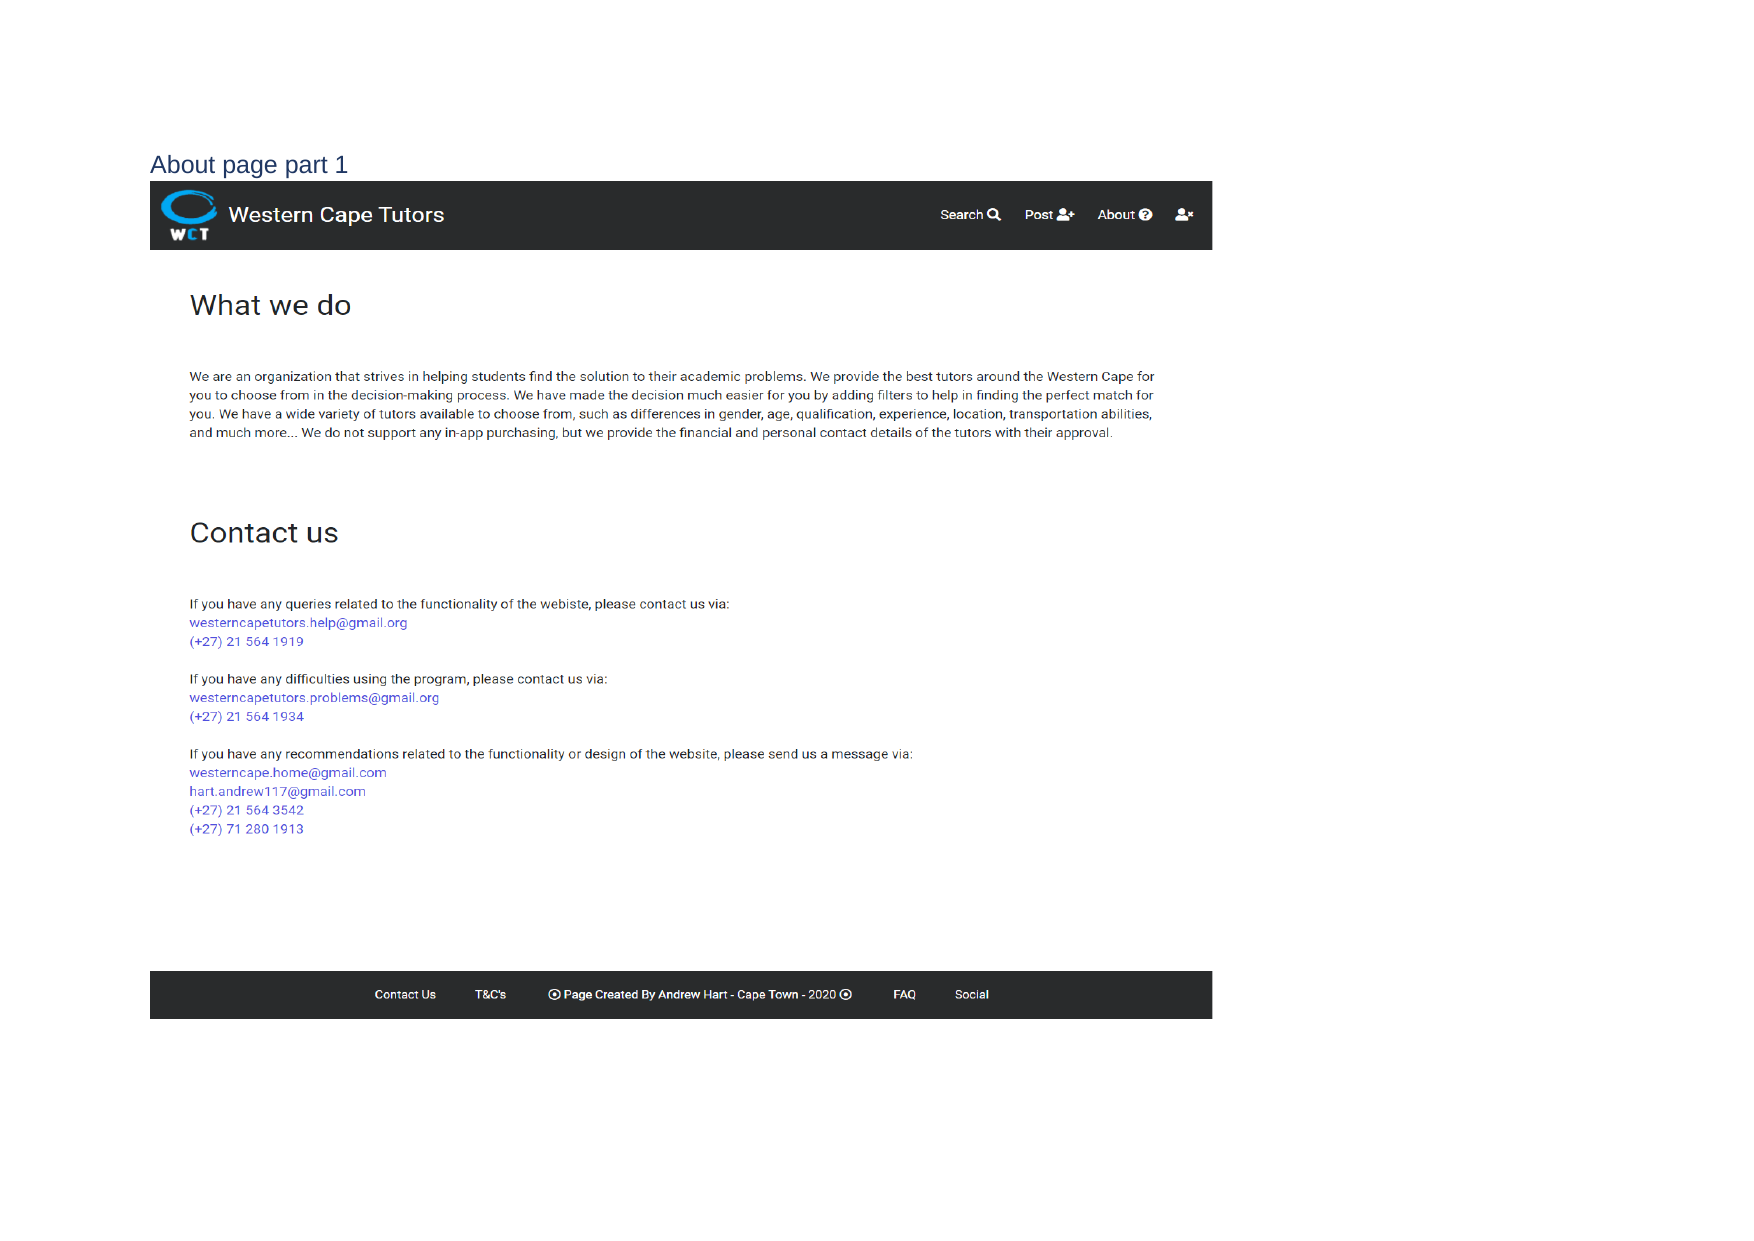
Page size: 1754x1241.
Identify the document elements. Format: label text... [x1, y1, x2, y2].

picture [150, 181, 1213, 1019]
subtitle About page part 1 [150, 150, 1604, 179]
